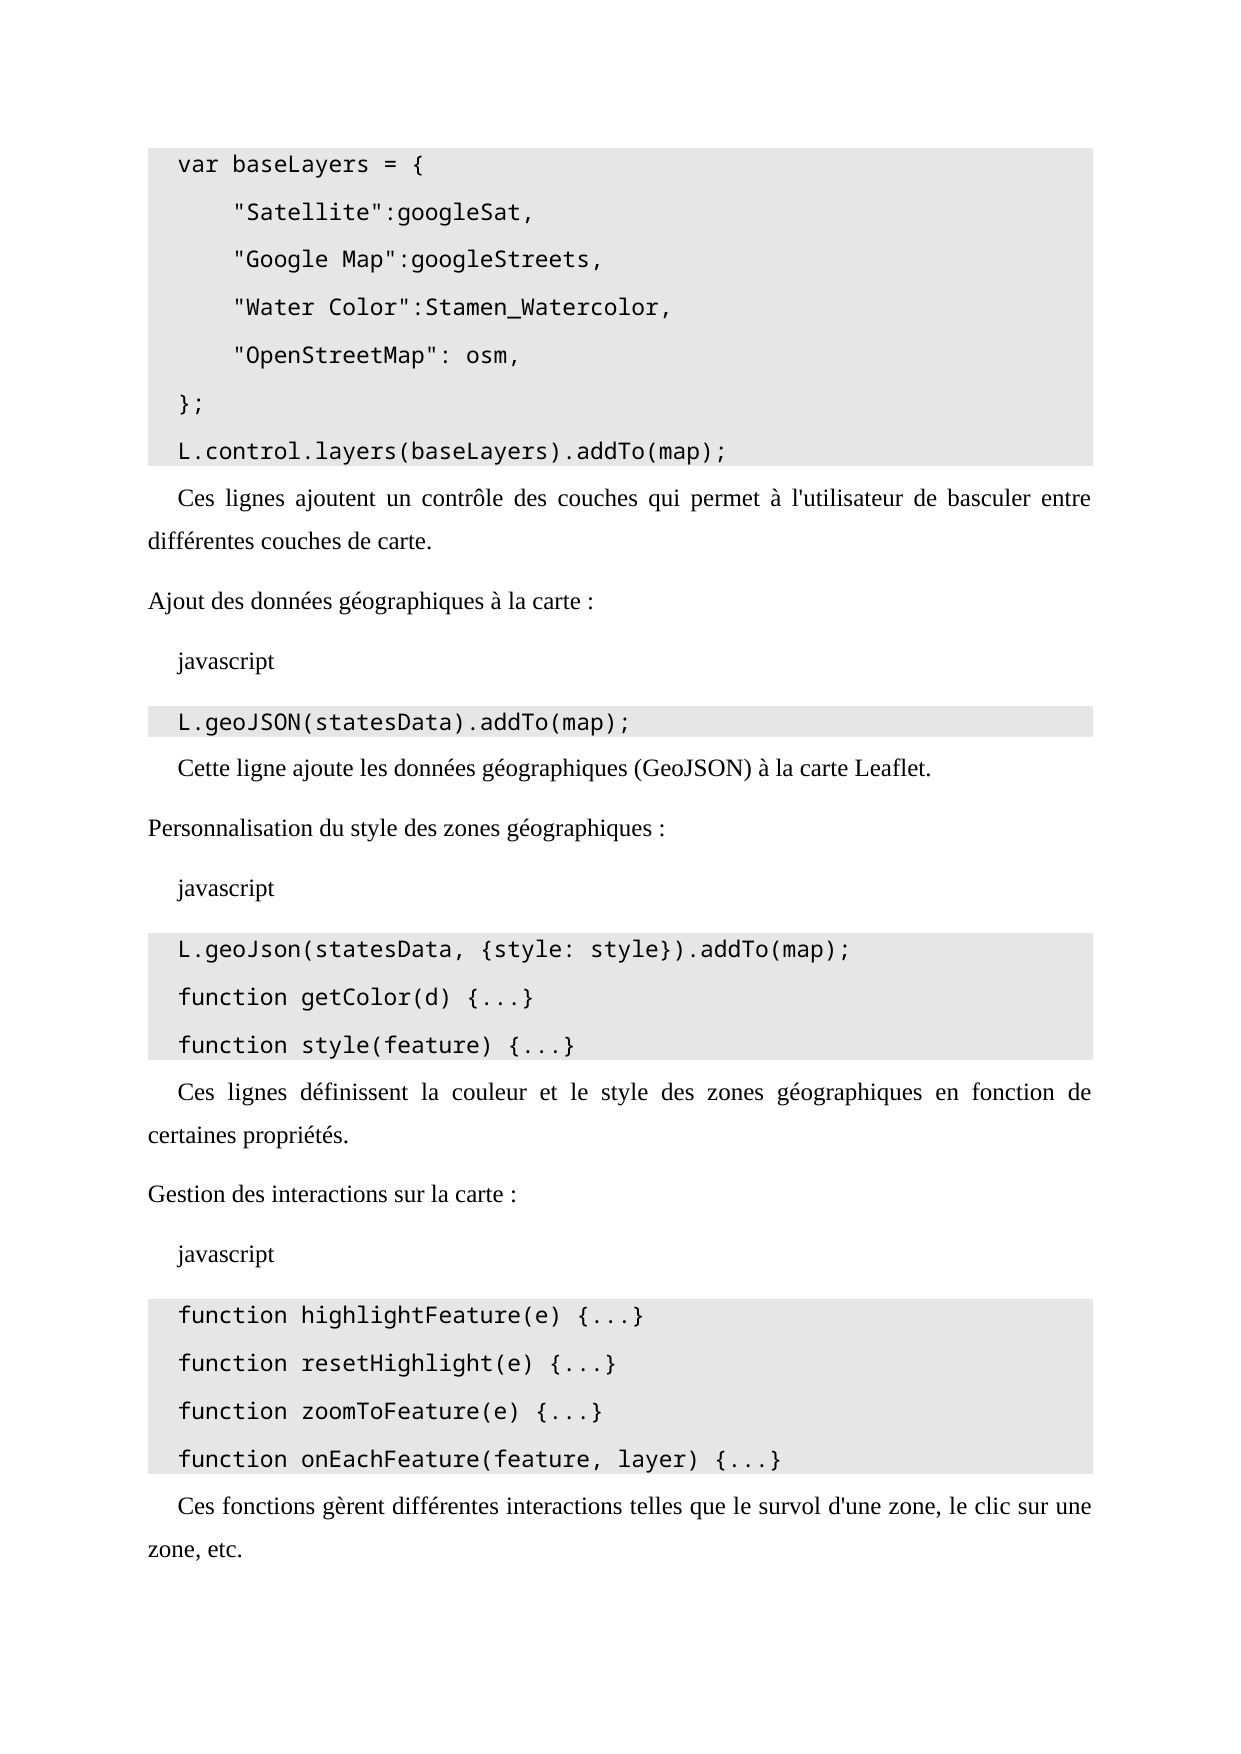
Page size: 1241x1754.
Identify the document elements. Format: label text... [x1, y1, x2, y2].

text "OpenStreetMap": osm, [148, 339, 1093, 371]
text L.geoJson(statesData, {style: style}).addTo(map); [148, 933, 1093, 964]
text Cette ligne ajoute les données géographiques (GeoJSON) à la carte Leaflet. [148, 753, 1093, 782]
text "Water Color":Stamen_Watercolor, [148, 291, 1093, 323]
text "Satellite":googleSat, [148, 196, 1093, 227]
text javascript [148, 1239, 1093, 1268]
text javascript [148, 873, 1093, 902]
text L.geoJSON(statesData).addTo(map); [148, 706, 1093, 737]
text Ajout des données géographiques à la carte : [148, 586, 1093, 615]
text function onEachFeature(feature, layer) {...} [148, 1443, 1093, 1474]
text }; [148, 387, 1093, 418]
text function zoomToFeature(e) {...} [148, 1395, 1093, 1426]
text "Google Map":googleStreets, [148, 243, 1093, 275]
text function getColor(d) {...} [148, 981, 1093, 1012]
text Ces fonctions gèrent différentes interactions telles que le survol d'une zone, le clic sur une zone, etc. [148, 1491, 1093, 1563]
text var baseLayers = { [148, 148, 1093, 179]
text function highlightFeature(e) {...} [148, 1299, 1093, 1330]
text function resetHighlight(e) {...} [148, 1347, 1093, 1378]
text Personnalisation du style des zones géographiques : [148, 813, 1093, 842]
text L.control.layers(baseLayers).addTo(map); [148, 435, 1093, 466]
text javascript [148, 646, 1093, 674]
text Ces lignes ajoutent un contrôle des couches qui permet à l'utilisateur de basculer entre différentes couches de carte. [148, 483, 1093, 555]
text Gestion des interactions sur la carte : [148, 1179, 1093, 1208]
text function style(feature) {...} [148, 1029, 1093, 1060]
text Ces lignes définissent la couleur et le style des zones géographiques en fonction de certaines propriétés. [148, 1077, 1093, 1148]
